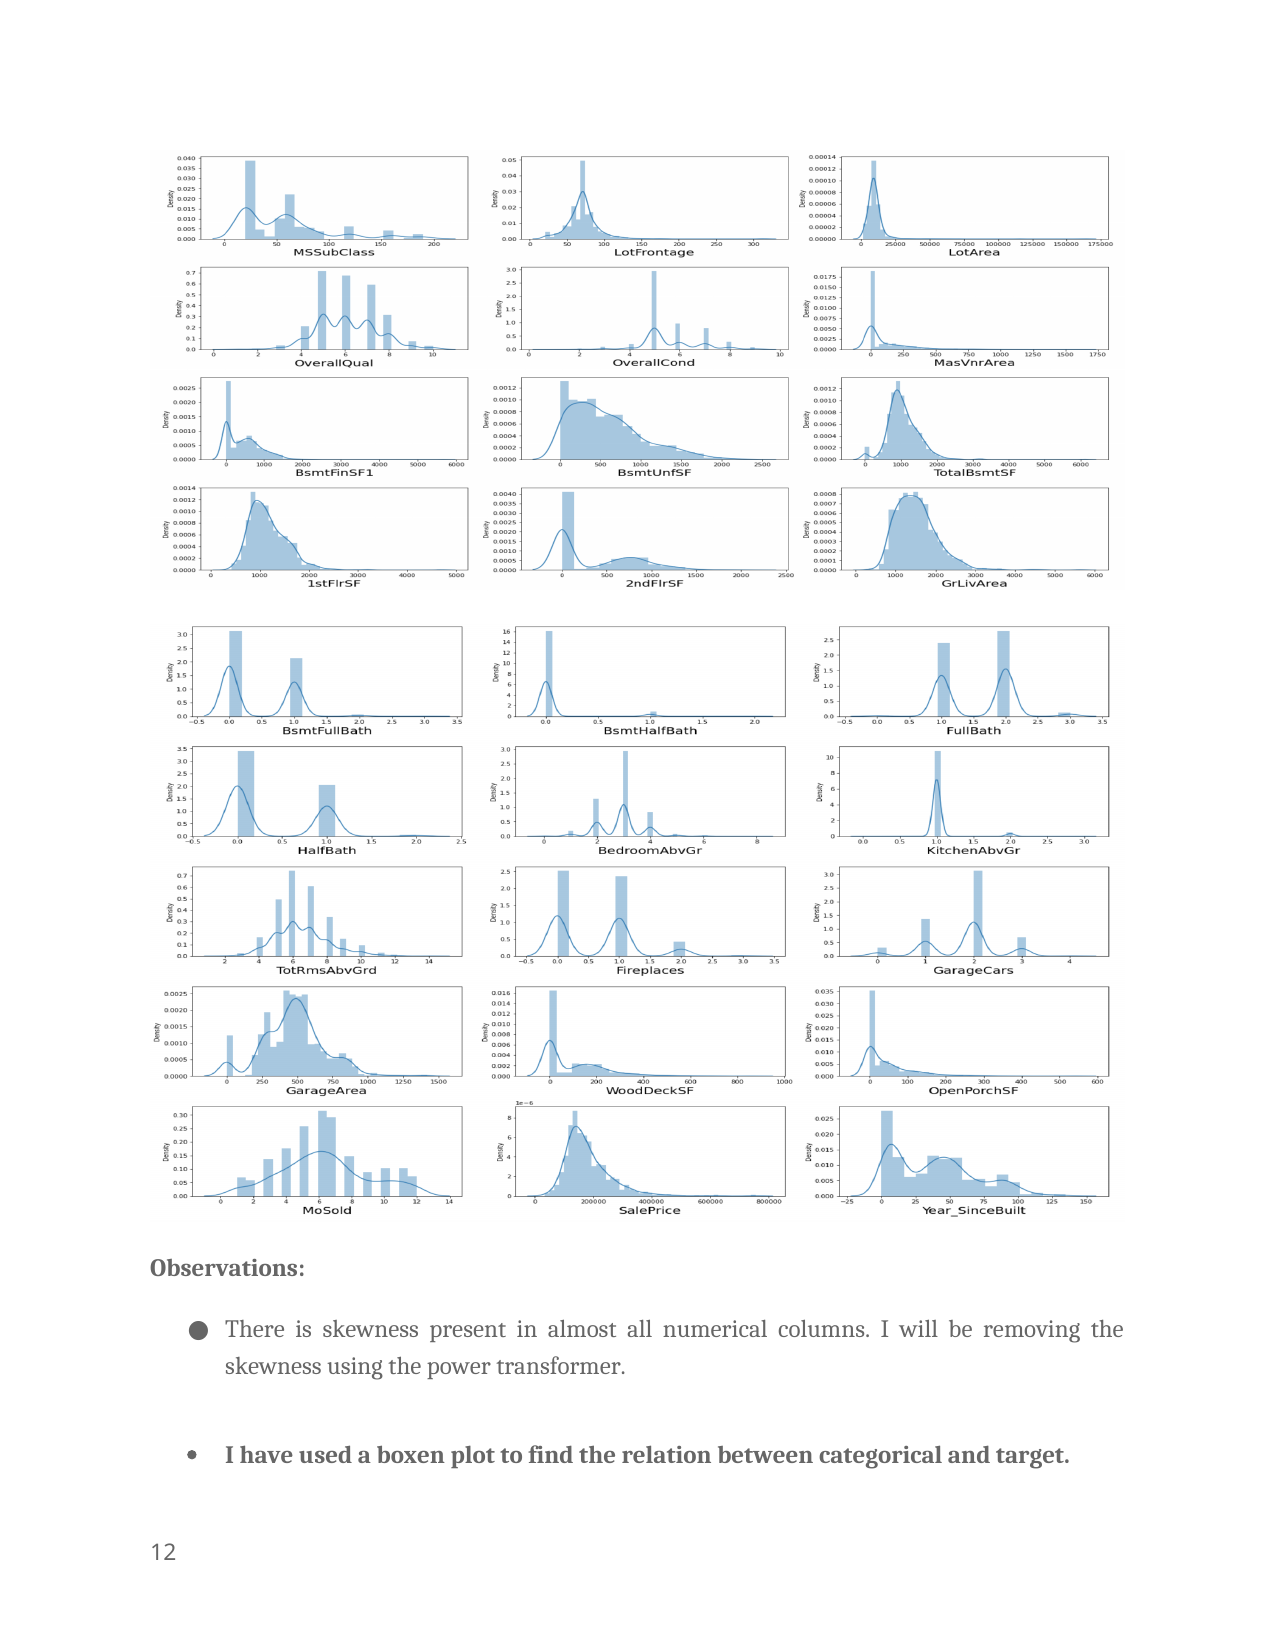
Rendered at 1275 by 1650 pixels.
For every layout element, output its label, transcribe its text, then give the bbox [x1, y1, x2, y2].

list I have used a boxen plot to find the relation between categorical and target. [187, 1441, 1125, 1470]
picture [150, 623, 1125, 1222]
list There is skewness present in almost all numerical columns. I will be removing the skewness using the power transformer. [187, 1314, 1125, 1381]
picture [150, 150, 1125, 591]
text Observations: [150, 1254, 1125, 1283]
